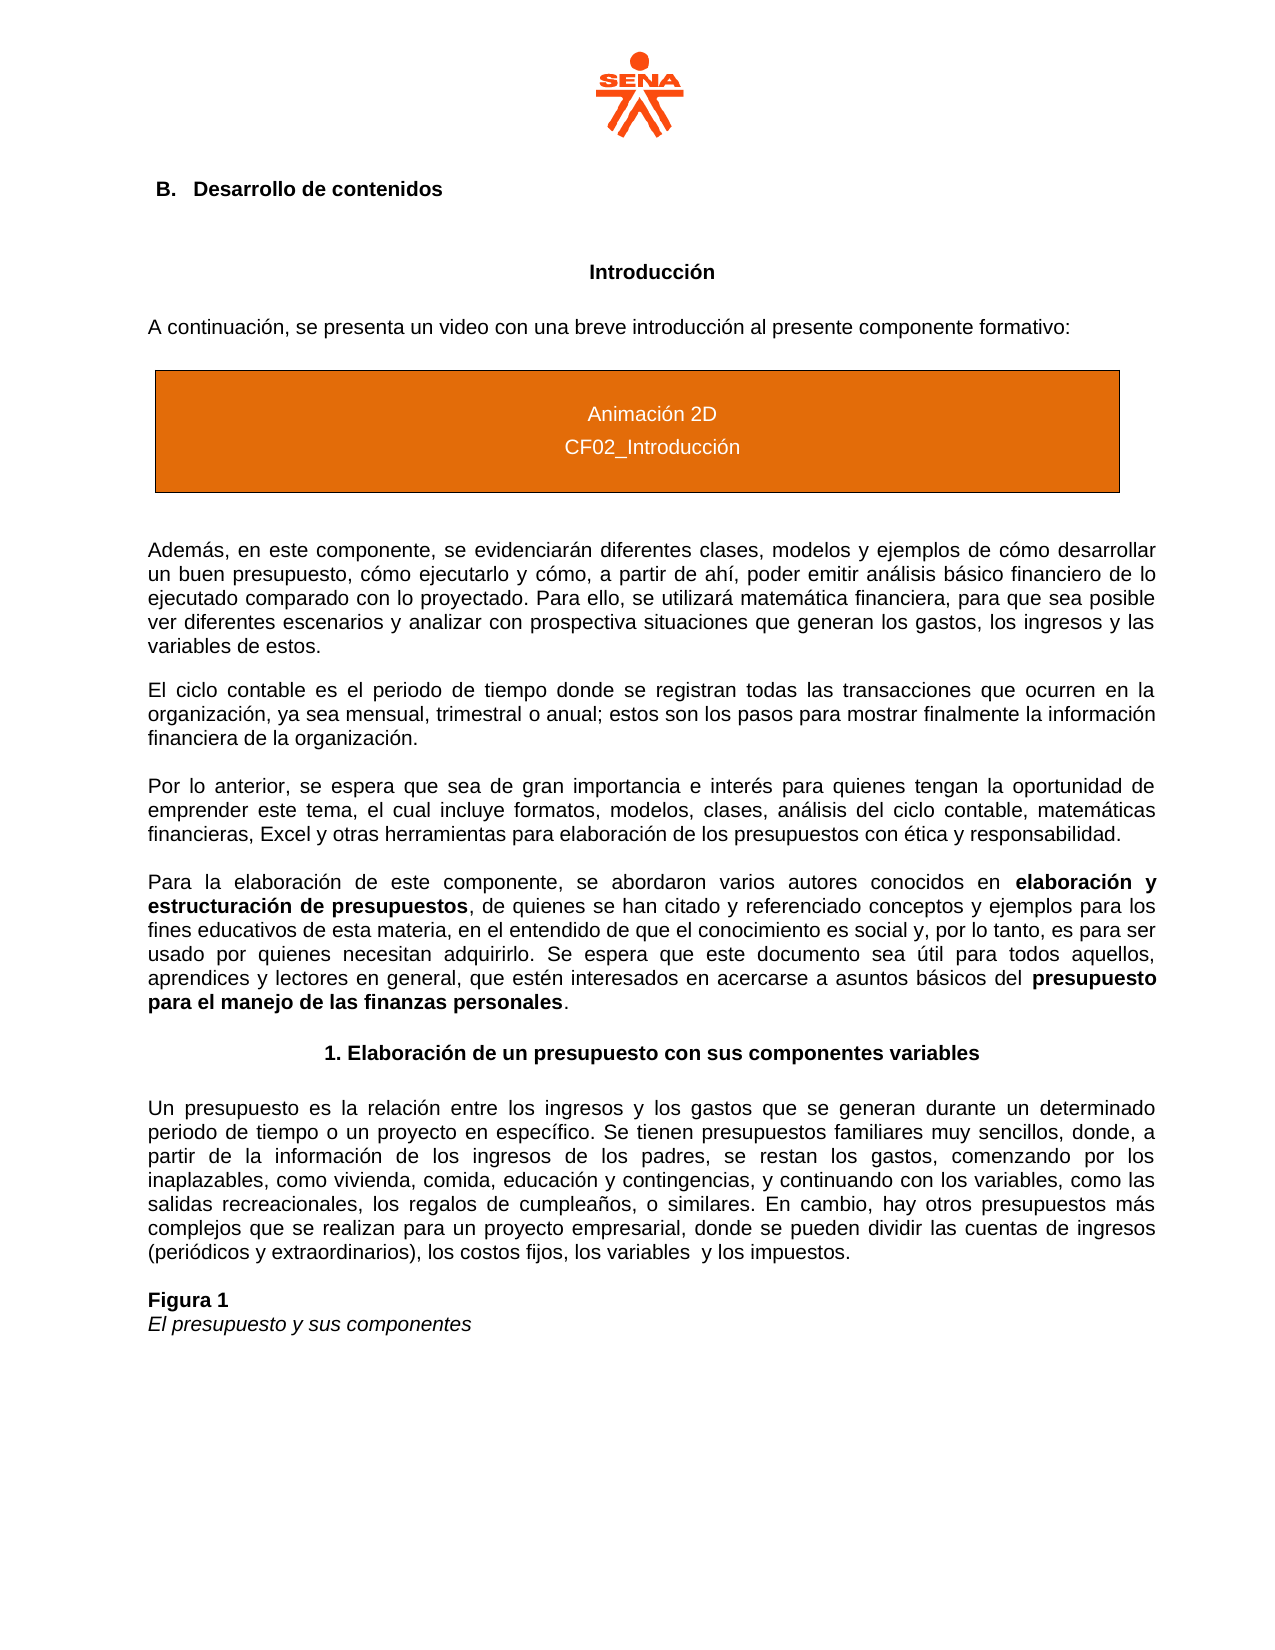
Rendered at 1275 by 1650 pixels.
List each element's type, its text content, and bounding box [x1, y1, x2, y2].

text Además, en este componente, se evidenciarán diferentes clases, modelos y ejemplos de cómo desarrollar un buen presupuesto, cómo ejecutarlo y cómo, a partir de ahí, poder emitir análisis básico financiero de lo ejecutado comparado con lo proyectado. Para ello, se utilizará matemática financiera, para que sea posible ver diferentes escenarios y analizar con prospectiva situaciones que generan los gastos, los ingresos y las variables de estos. [148, 538, 1157, 657]
text Por lo anterior, se espera que sea de gran importancia e interés para quienes tengan la oportunidad de emprender este tema, el cual incluye formatos, modelos, clases, análisis del ciclo contable, matemáticas financieras, Excel y otras herramientas para elaboración de los presupuestos con ética y responsabilidad. [148, 774, 1157, 846]
text Figura 1 [148, 1288, 1157, 1312]
text 1. Elaboración de un presupuesto con sus componentes variables [148, 1041, 1157, 1065]
text Para la elaboración de este componente, se abordaron varios autores conocidos en elaboración y estructuración de presupuestos, de quienes se han citado y referenciado conceptos y ejemplos para los fines educativos de esta materia, en el entendido de que el conocimiento es social y, por lo tanto, es para ser usado por quienes necesitan adquirirlo. Se espera que este documento sea útil para todos aquellos, aprendices y lectores en general, que estén interesados en acercarse a asuntos básicos del presupuesto para el manejo de las finanzas personales. [148, 870, 1157, 1014]
table_header Animación 2D CF02_Introducción [156, 371, 1119, 492]
picture [585, 48, 690, 142]
list Desarrollo de contenidos [156, 177, 1157, 201]
text El ciclo contable es el periodo de tiempo donde se registran todas las transacciones que ocurren en la organización, ya sea mensual, trimestral o anual; estos son los pasos para mostrar finalmente la información financiera de la organización. [148, 678, 1157, 750]
text Un presupuesto es la relación entre los ingresos y los gastos que se generan durante un determinado periodo de tiempo o un proyecto en específico. Se tienen presupuestos familiares muy sencillos, donde, a partir de la información de los ingresos de los padres, se restan los gastos, comenzando por los inaplazables, como vivienda, comida, educación y contingencias, y continuando con los variables, como las salidas recreacionales, los regalos de cumpleaños, o similares. En cambio, hay otros presupuestos más complejos que se realizan para un proyecto empresarial, donde se pueden dividir las cuentas de ingresos (periódicos y extraordinarios), los costos fijos, los variables y los impuestos. [148, 1096, 1157, 1264]
text Introducción [148, 260, 1157, 284]
text A continuación, se presenta un video con una breve introducción al presente componente formativo: [148, 315, 1157, 339]
text El presupuesto y sus componentes [148, 1312, 1157, 1336]
